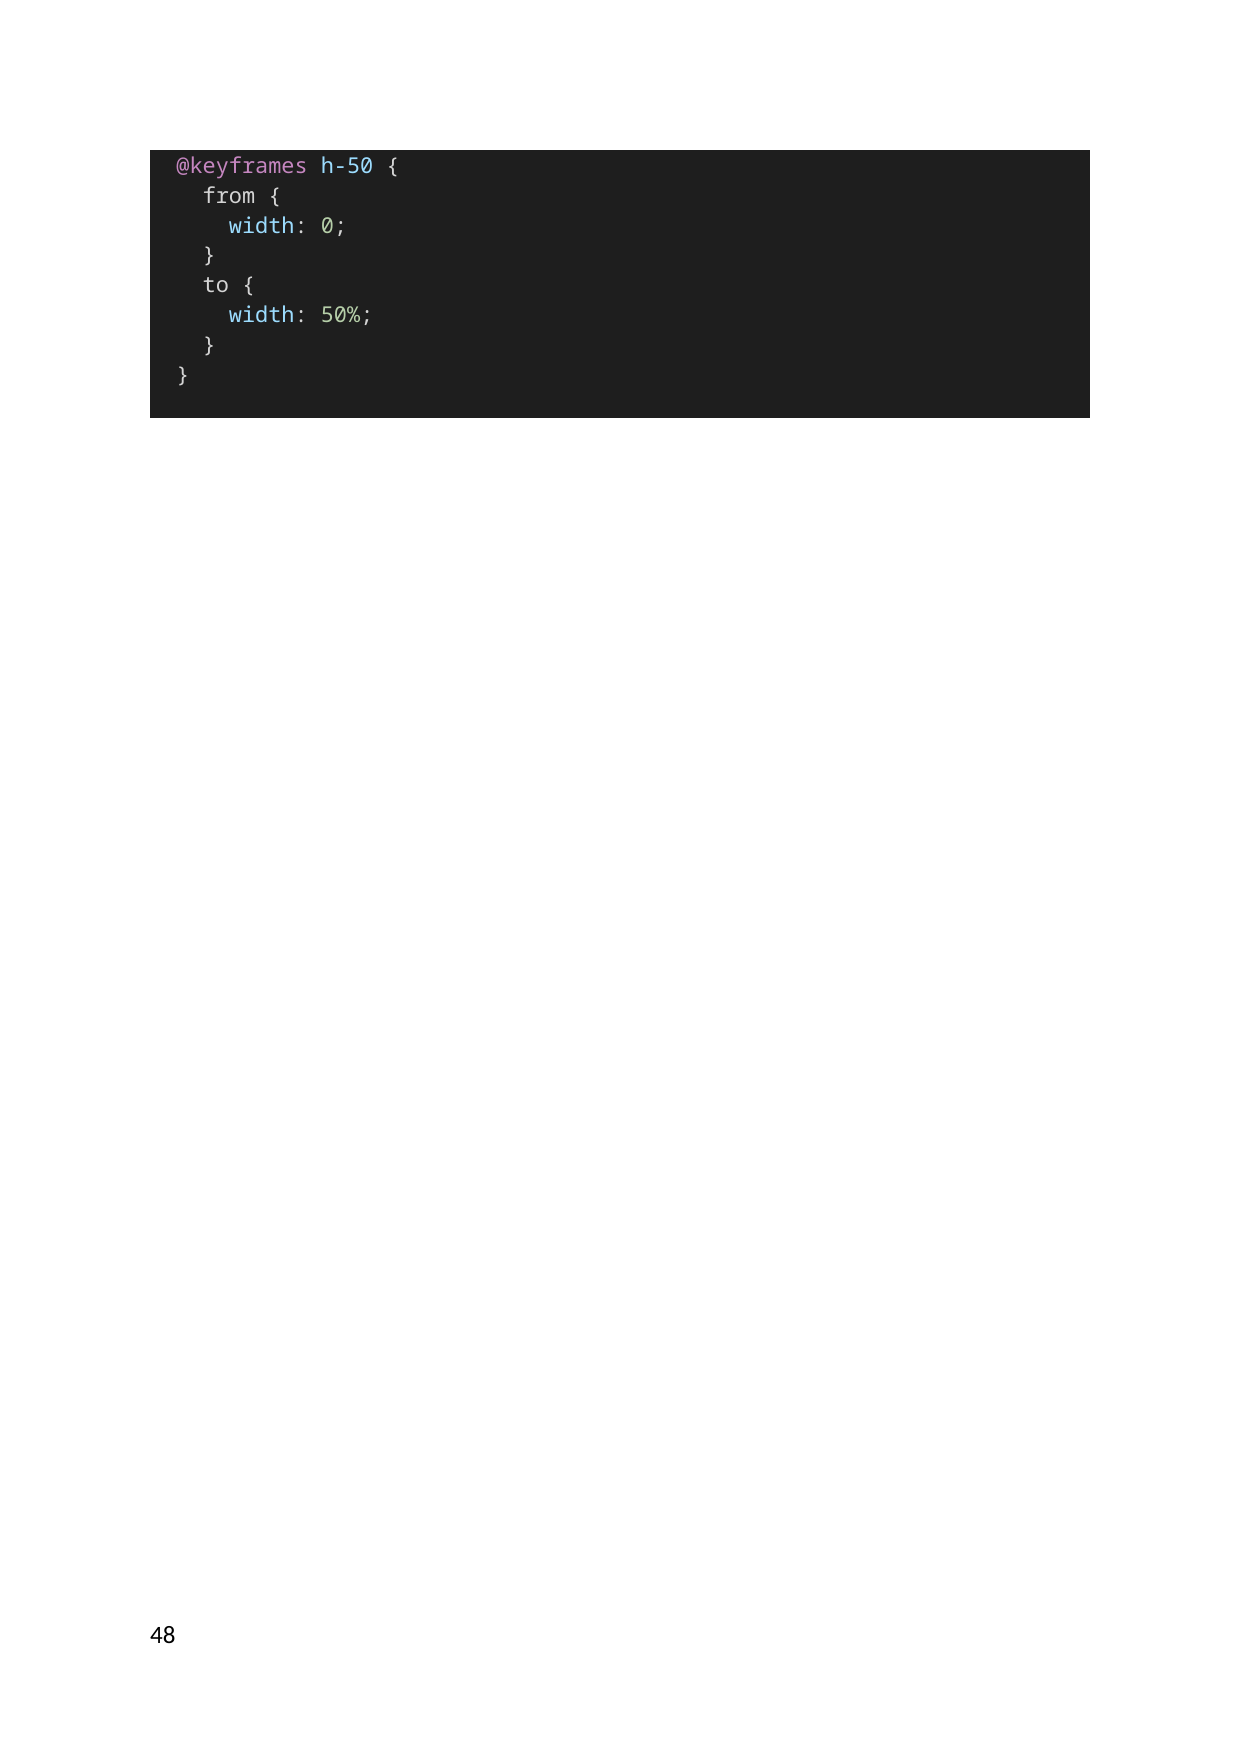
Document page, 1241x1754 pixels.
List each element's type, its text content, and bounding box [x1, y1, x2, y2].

text from { [150, 180, 1090, 209]
text } [150, 329, 1090, 358]
text } [150, 239, 1090, 269]
text to { [150, 269, 1090, 299]
text } [150, 358, 1090, 388]
text width: 50%; [150, 299, 1090, 329]
text width: 0; [150, 209, 1090, 239]
text @keyframes h-50 { [150, 150, 1090, 180]
